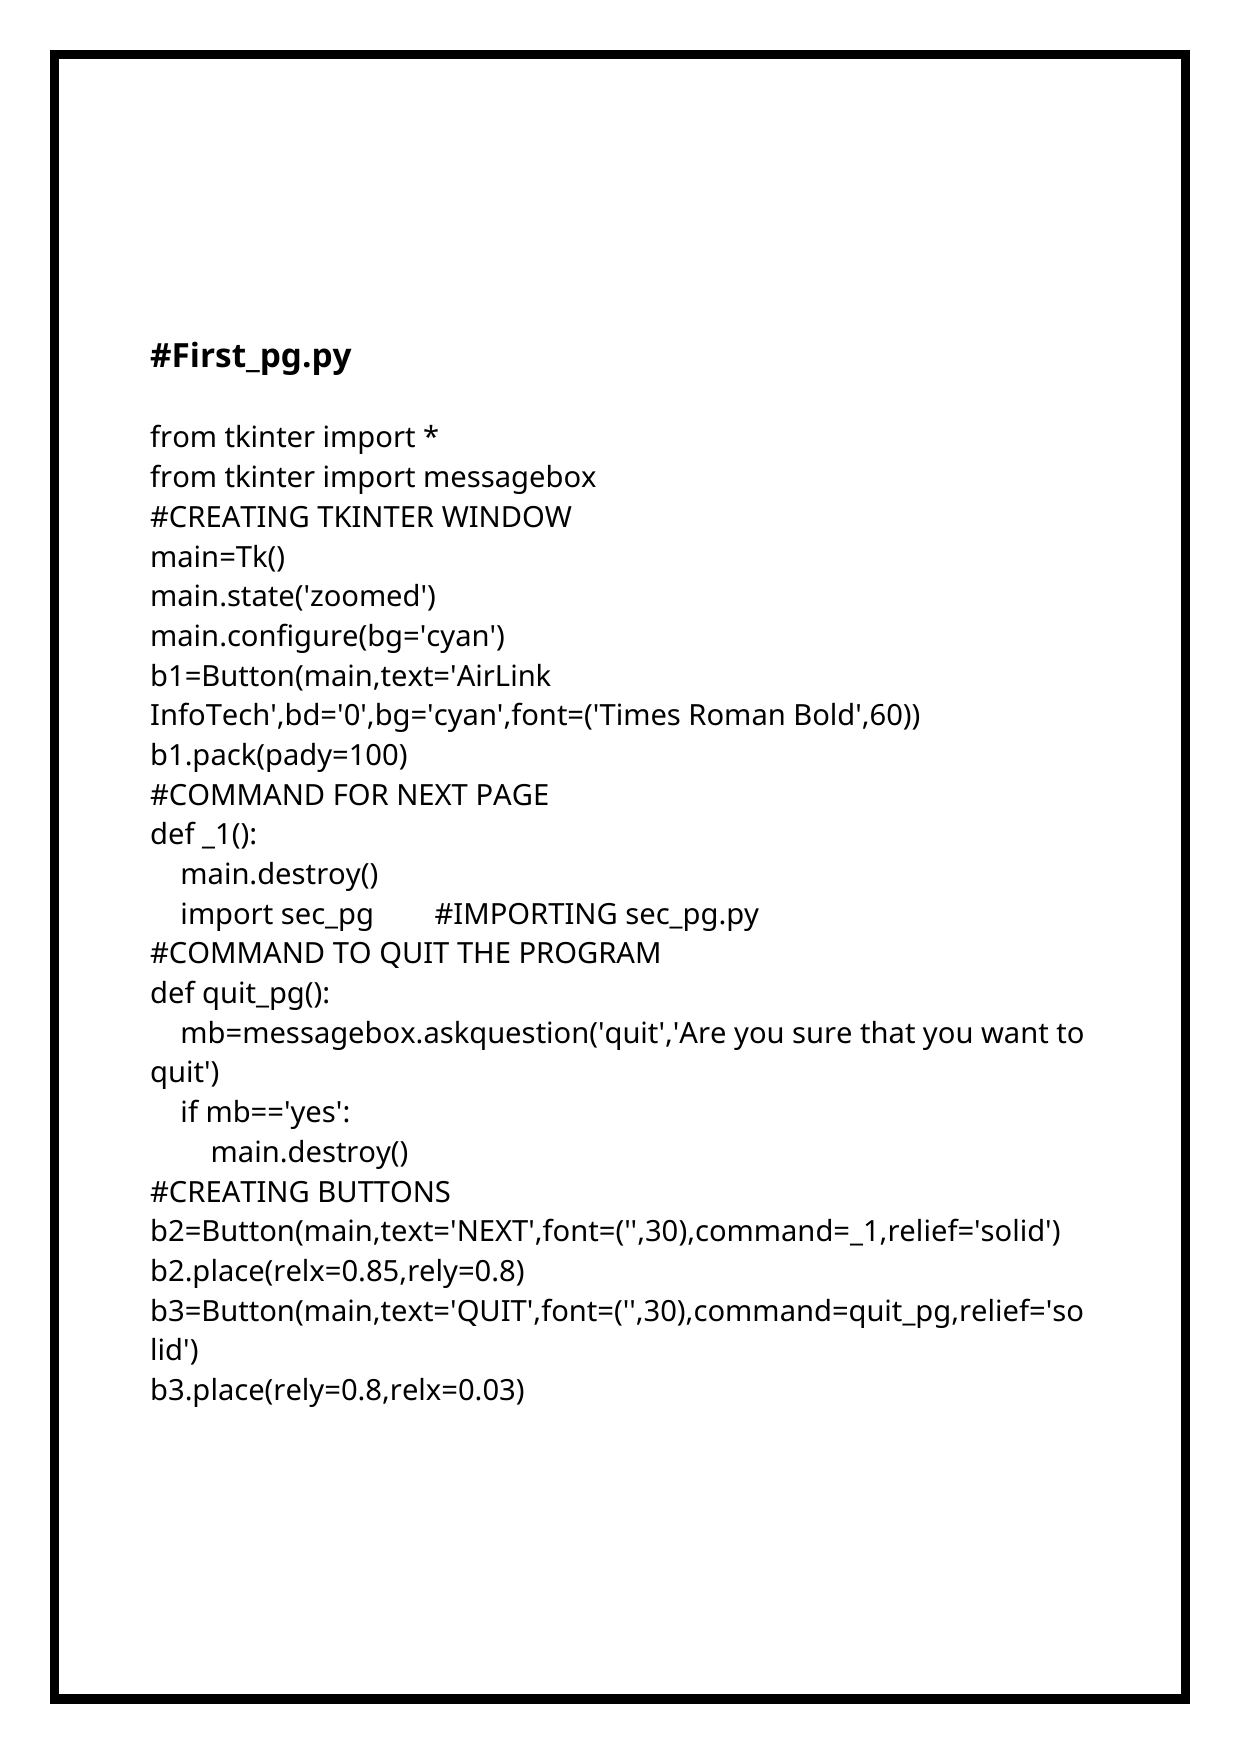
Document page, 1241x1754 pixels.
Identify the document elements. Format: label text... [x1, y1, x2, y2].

text #CREATING BUTTONS [150, 1171, 1090, 1211]
text mb=messagebox.askquestion('quit','Are you sure that you want to quit') [150, 1012, 1090, 1091]
text b3=Button(main,text='QUIT',font=('',30),command=quit_pg,relief='solid') [150, 1290, 1090, 1369]
text #CREATING TKINTER WINDOW [150, 496, 1090, 536]
text b2.place(relx=0.85,rely=0.8) [150, 1250, 1090, 1290]
text b1=Button(main,text='AirLink InfoTech',bd='0',bg='cyan',font=('Times Roman Bold',60)) [150, 655, 1090, 734]
text #First_pg.py [150, 332, 1090, 377]
text b1.pack(pady=100) [150, 734, 1090, 774]
text from tkinter import messagebox [150, 456, 1090, 496]
text main.destroy() [150, 1131, 1090, 1171]
text #COMMAND FOR NEXT PAGE [150, 774, 1090, 814]
text def _1(): [150, 814, 1090, 853]
text main.state('zoomed') [150, 576, 1090, 615]
text main.destroy() [150, 853, 1090, 893]
text if mb=='yes': [150, 1091, 1090, 1131]
text main=Tk() [150, 536, 1090, 576]
text import sec_pg #IMPORTING sec_pg.py [150, 893, 1090, 933]
text b3.place(rely=0.8,relx=0.03) [150, 1369, 1090, 1409]
text b2=Button(main,text='NEXT',font=('',30),command=_1,relief='solid') [150, 1211, 1090, 1250]
text from tkinter import * [150, 417, 1090, 456]
text def quit_pg(): [150, 972, 1090, 1012]
text #COMMAND TO QUIT THE PROGRAM [150, 933, 1090, 972]
text main.configure(bg='cyan') [150, 615, 1090, 655]
